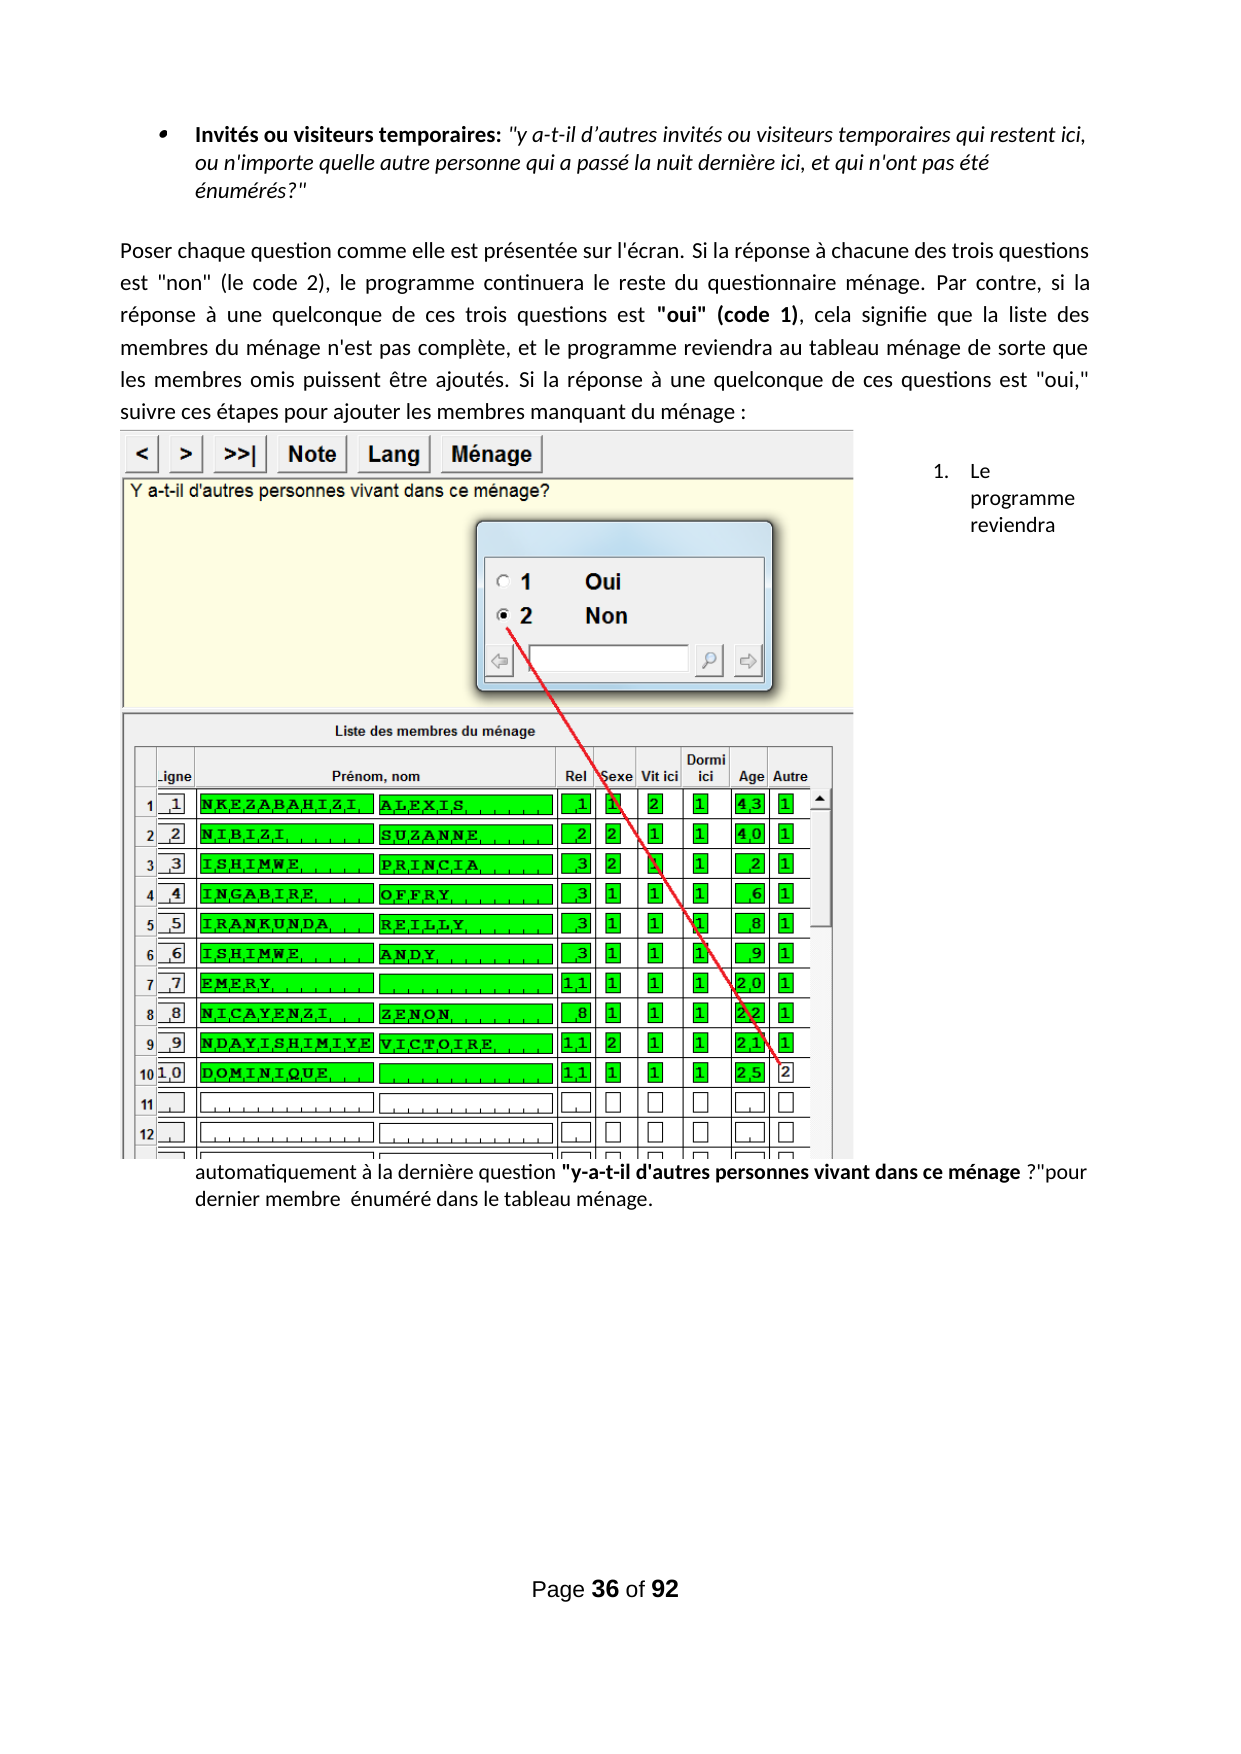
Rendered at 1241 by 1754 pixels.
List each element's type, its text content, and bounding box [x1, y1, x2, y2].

picture [120, 429, 877, 1159]
list Invités ou visiteurs temporaires: ¶ "y a-t-il d’autres invités ou visiteurs temporaires qui restent ici, ou n'importe quelle autre personne qui a passé la nuit dernière ici, et qui n'ont pas été énumérés?"¶ [157, 120, 1090, 204]
text Poser chaque question comme elle est présentée sur l'écran. ¶Si la réponse à chacune des trois questions est "non" (le code 2), le programme continuera le reste du questionnaire ménage. Par contre, si la réponse à une quelconque de ces trois questions est "oui" (code 1), cela signifie que la liste des membres du ménage n'est pas complète, et le programme reviendra au tableau ménage de sorte que les membres omis puissent être ajoutés. Si la réponse à une quelconque de ces questions est "oui," suivre ces étapes pour ajouter les membres manquant du ménage : [120, 236, 1090, 425]
